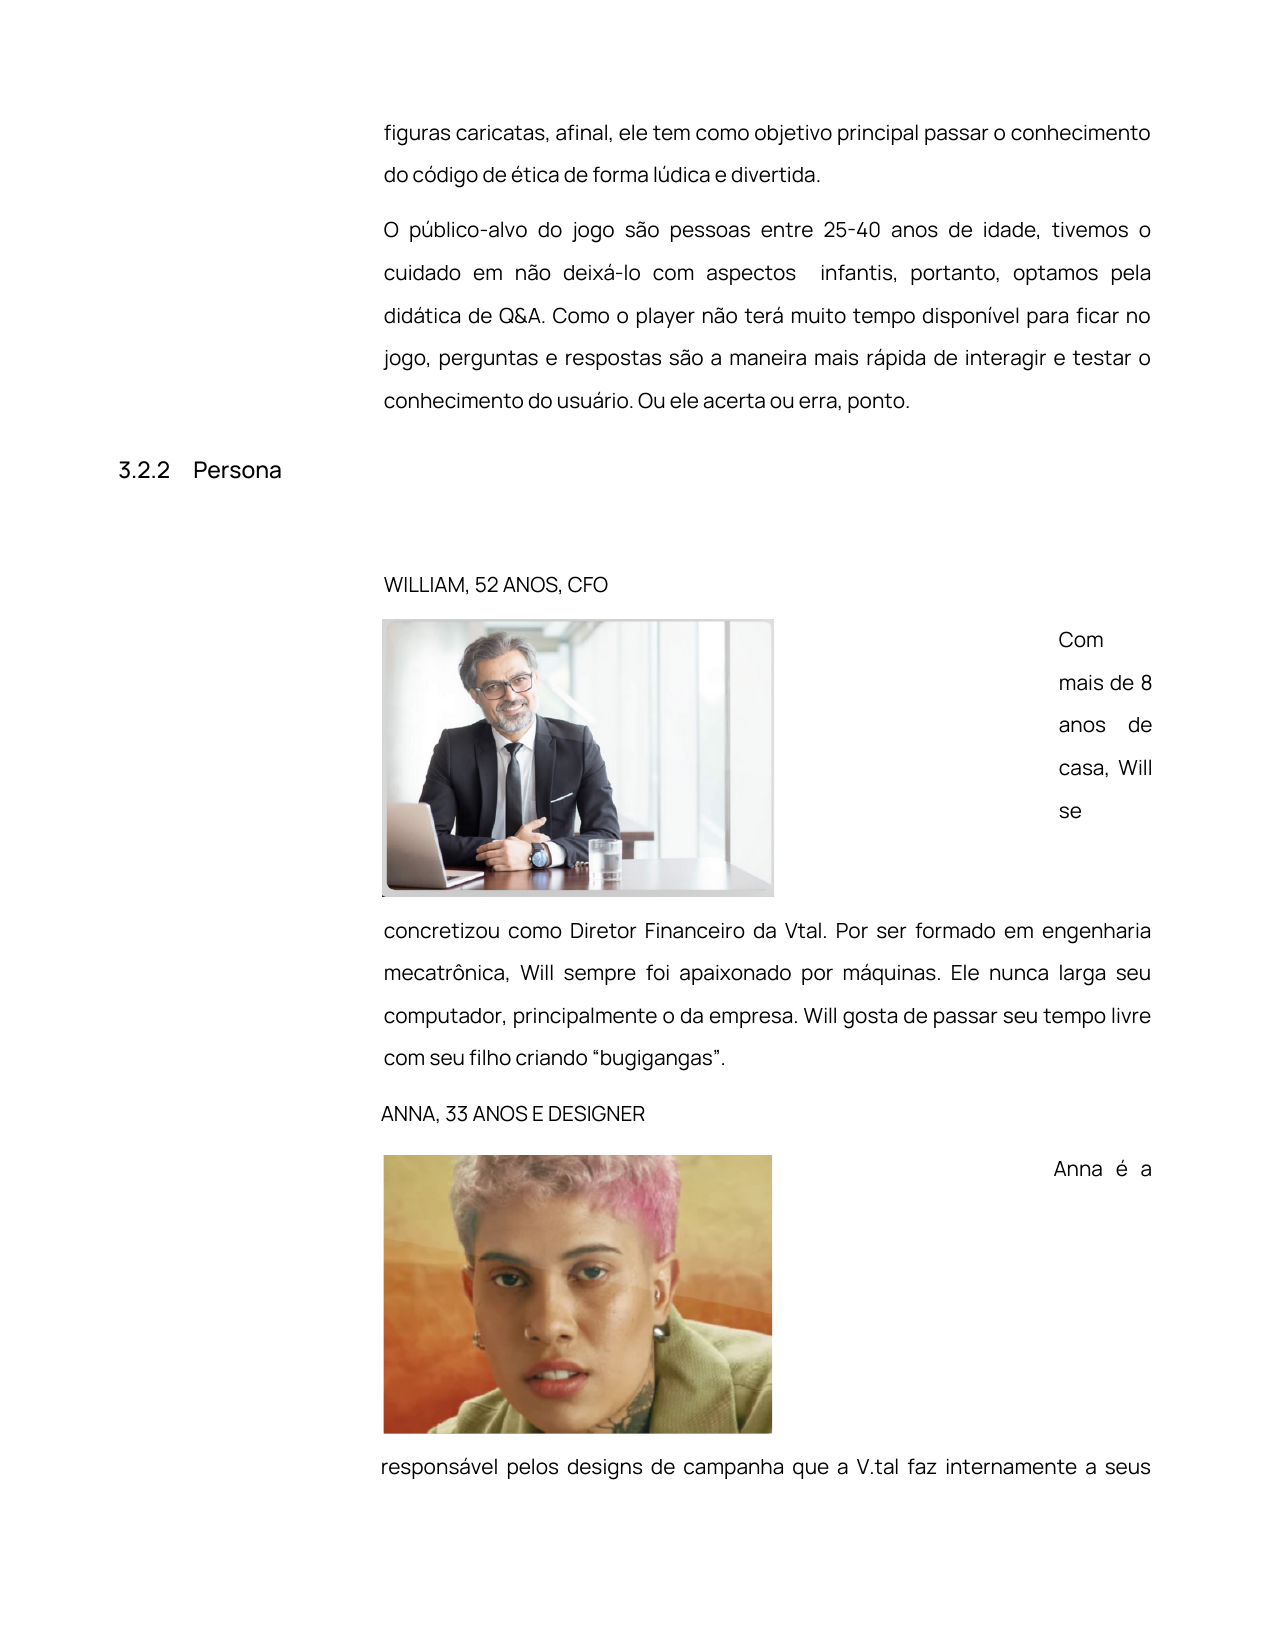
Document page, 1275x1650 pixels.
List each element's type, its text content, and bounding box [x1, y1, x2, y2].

text WILLIAM, 52 ANOS, CFO [384, 570, 1152, 599]
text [381, 1154, 1152, 1480]
picture [383, 1155, 773, 1434]
text O público-alvo do jogo são pessoas entre 25-40 anos de idade, tivemos o cuidado em não deixá-lo com aspectos infantis, portanto, optamos pela didática de Q&A. Como o player não terá muito tempo disponível para ficar no jogo, perguntas e respostas são a maneira mais rápida de interagir e testar o conhecimento do usuário. Ou ele acerta ou erra, ponto. [384, 216, 1152, 414]
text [384, 118, 1152, 189]
text ANNA, 33 ANOS E DESIGNER [381, 1099, 1152, 1127]
list Persona [118, 454, 1152, 487]
picture [382, 619, 775, 897]
